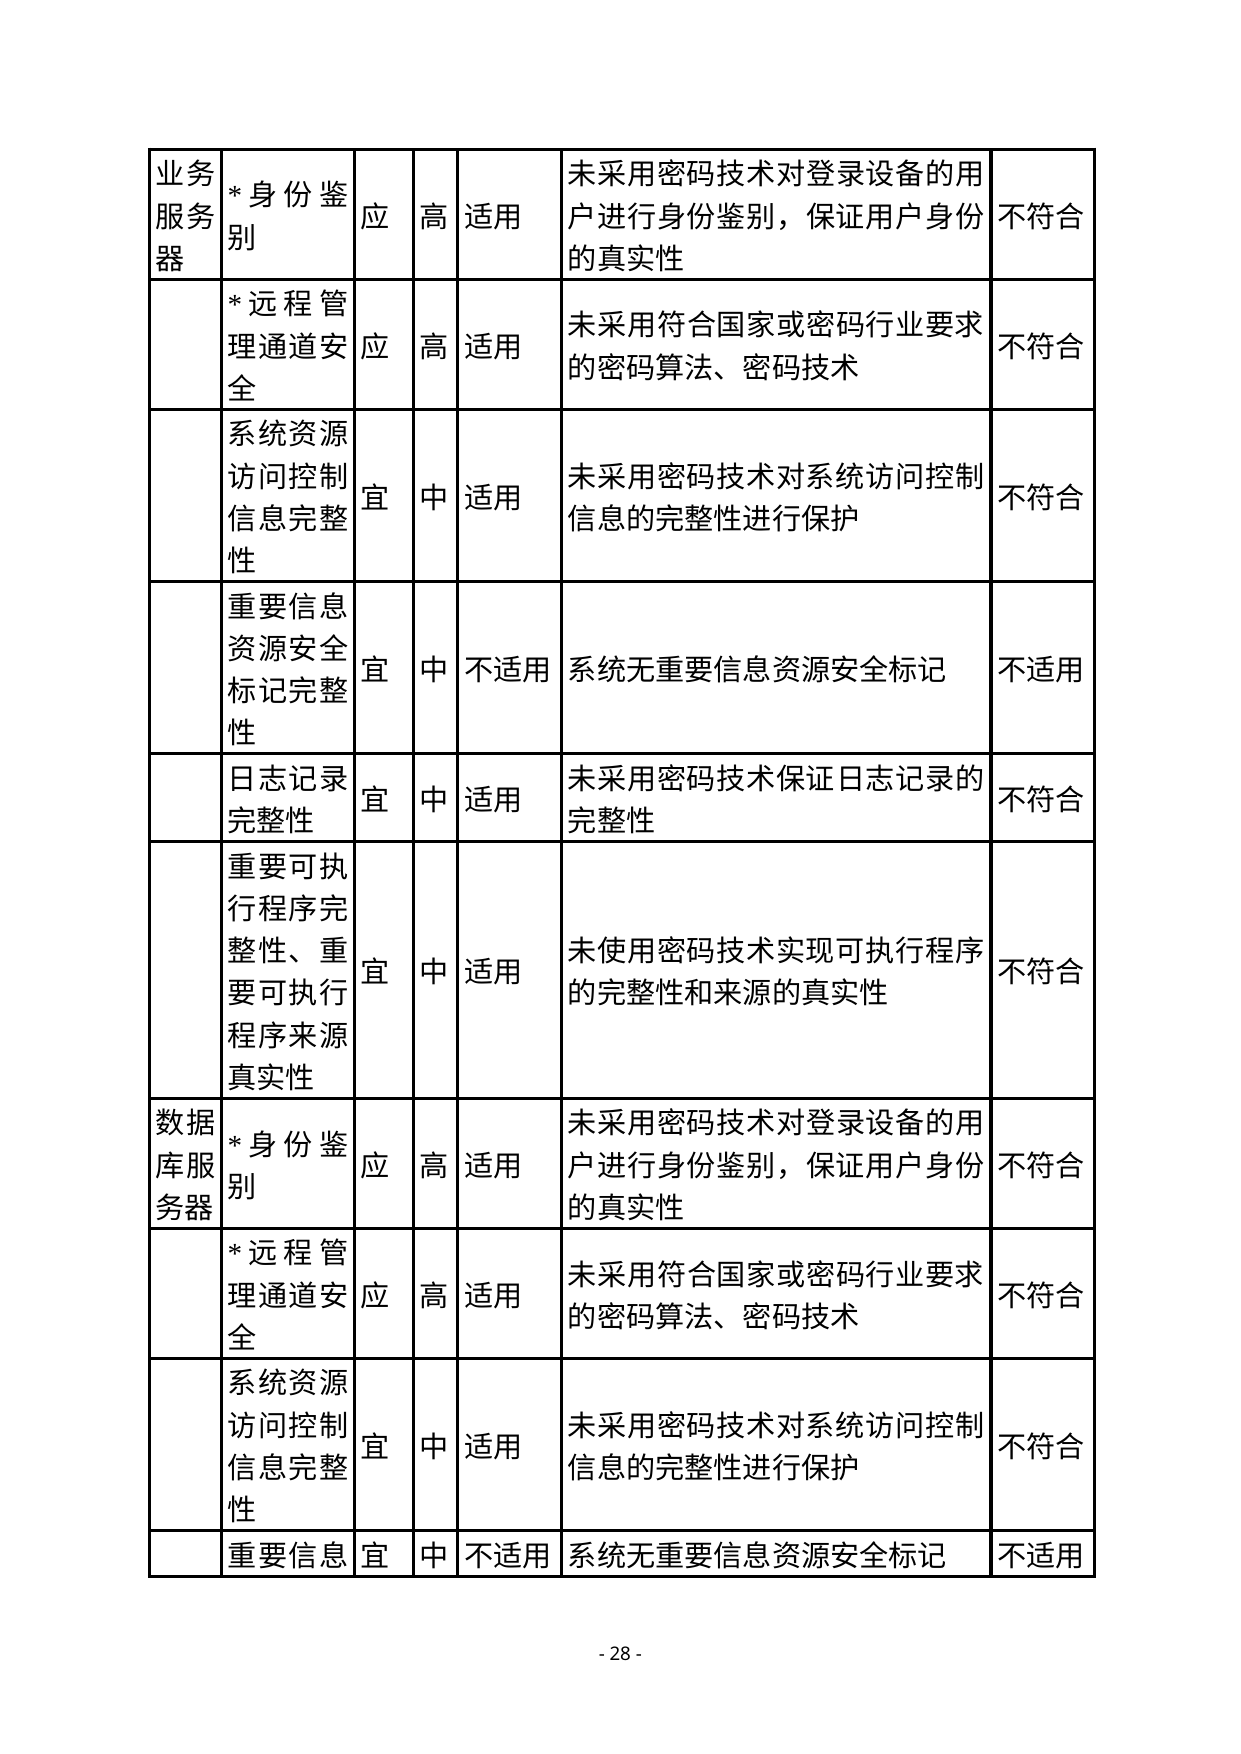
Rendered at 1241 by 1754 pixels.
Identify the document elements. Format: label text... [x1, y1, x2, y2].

table_cell 不适用 [459, 1532, 560, 1574]
table_cell 适用 [459, 1360, 560, 1529]
table_cell [151, 755, 220, 840]
table_cell [151, 411, 220, 580]
table_cell [151, 281, 220, 408]
table_cell *身份鉴别 [223, 151, 353, 278]
table_cell 不符合 [993, 843, 1093, 1097]
table_cell [151, 583, 220, 752]
table_cell 未采用符合国家或密码行业要求的密码算法、密码技术 [563, 1230, 989, 1357]
table_cell 重要信息资源安全标记完整性 [223, 583, 353, 752]
table_cell 高 [415, 1100, 456, 1227]
table_cell 中 [415, 1360, 456, 1529]
table_cell 适用 [459, 1100, 560, 1227]
table_cell 未采用密码技术对登录设备的用户进行身份鉴别，保证用户身份的真实性 [563, 1100, 989, 1227]
table_cell 适用 [459, 755, 560, 840]
table_cell 中 [415, 1532, 456, 1574]
table_cell 宜 [356, 583, 412, 752]
table_cell 高 [415, 281, 456, 408]
table_cell 应 [356, 1230, 412, 1357]
table_cell 未采用密码技术对系统访问控制信息的完整性进行保护 [563, 411, 989, 580]
table_cell 中 [415, 755, 456, 840]
table_cell 未使用密码技术实现可执行程序的完整性和来源的真实性 [563, 843, 989, 1097]
table_cell 系统无重要信息资源安全标记 [563, 583, 989, 752]
table_cell 日志记录完整性 [223, 755, 353, 840]
table_cell 不符合 [993, 1230, 1093, 1357]
table_cell 宜 [356, 1360, 412, 1529]
table_cell 未采用符合国家或密码行业要求的密码算法、密码技术 [563, 281, 989, 408]
table_cell 不适用 [993, 583, 1093, 752]
table_cell 适用 [459, 843, 560, 1097]
table_cell 未采用密码技术对登录设备的用户进行身份鉴别，保证用户身份的真实性 [563, 151, 989, 278]
table_cell 系统无重要信息资源安全标记 [563, 1532, 989, 1574]
table_cell [151, 1532, 220, 1574]
table_cell 不适用 [459, 583, 560, 752]
table_cell 高 [415, 1230, 456, 1357]
table_cell 不符合 [993, 755, 1093, 840]
table_cell [151, 1230, 220, 1357]
table_cell 不符合 [993, 281, 1093, 408]
table_cell 重要可执行程序完整性、重要可执行程序来源真实性 [223, 843, 353, 1097]
table_cell 中 [415, 583, 456, 752]
table_cell 不适用 [993, 1532, 1093, 1574]
table_cell 不符合 [993, 411, 1093, 580]
table_cell 适用 [459, 1230, 560, 1357]
table_cell 系统资源访问控制信息完整性 [223, 411, 353, 580]
table_cell 适用 [459, 151, 560, 278]
table_cell 宜 [356, 755, 412, 840]
table_cell 宜 [356, 1532, 412, 1574]
table_cell 适用 [459, 281, 560, 408]
table_cell 系统资源访问控制信息完整性 [223, 1360, 353, 1529]
table_cell *身份鉴别 [223, 1100, 353, 1227]
table_cell 未采用密码技术对系统访问控制信息的完整性进行保护 [563, 1360, 989, 1529]
table_cell 不符合 [993, 151, 1093, 278]
table_cell 未采用密码技术保证日志记录的完整性 [563, 755, 989, 840]
table_cell 重要信息资源安全标记完整性 [223, 1532, 353, 1574]
table_cell 应 [356, 281, 412, 408]
table_cell 适用 [459, 411, 560, 580]
table_cell [151, 843, 220, 1097]
table_cell 应 [356, 151, 412, 278]
table_cell 中 [415, 411, 456, 580]
table_cell 业务服务器 [151, 151, 220, 278]
table_cell 宜 [356, 411, 412, 580]
table_cell 中 [415, 843, 456, 1097]
table_cell 高 [415, 151, 456, 278]
table_cell 不符合 [993, 1100, 1093, 1227]
table_cell *远程管理通道安全 [223, 281, 353, 408]
table_cell 应 [356, 1100, 412, 1227]
table_cell 数据库服务器 [151, 1100, 220, 1227]
table_cell 宜 [356, 843, 412, 1097]
table_cell [151, 1360, 220, 1529]
table_cell 不符合 [993, 1360, 1093, 1529]
table_cell *远程管理通道安全 [223, 1230, 353, 1357]
